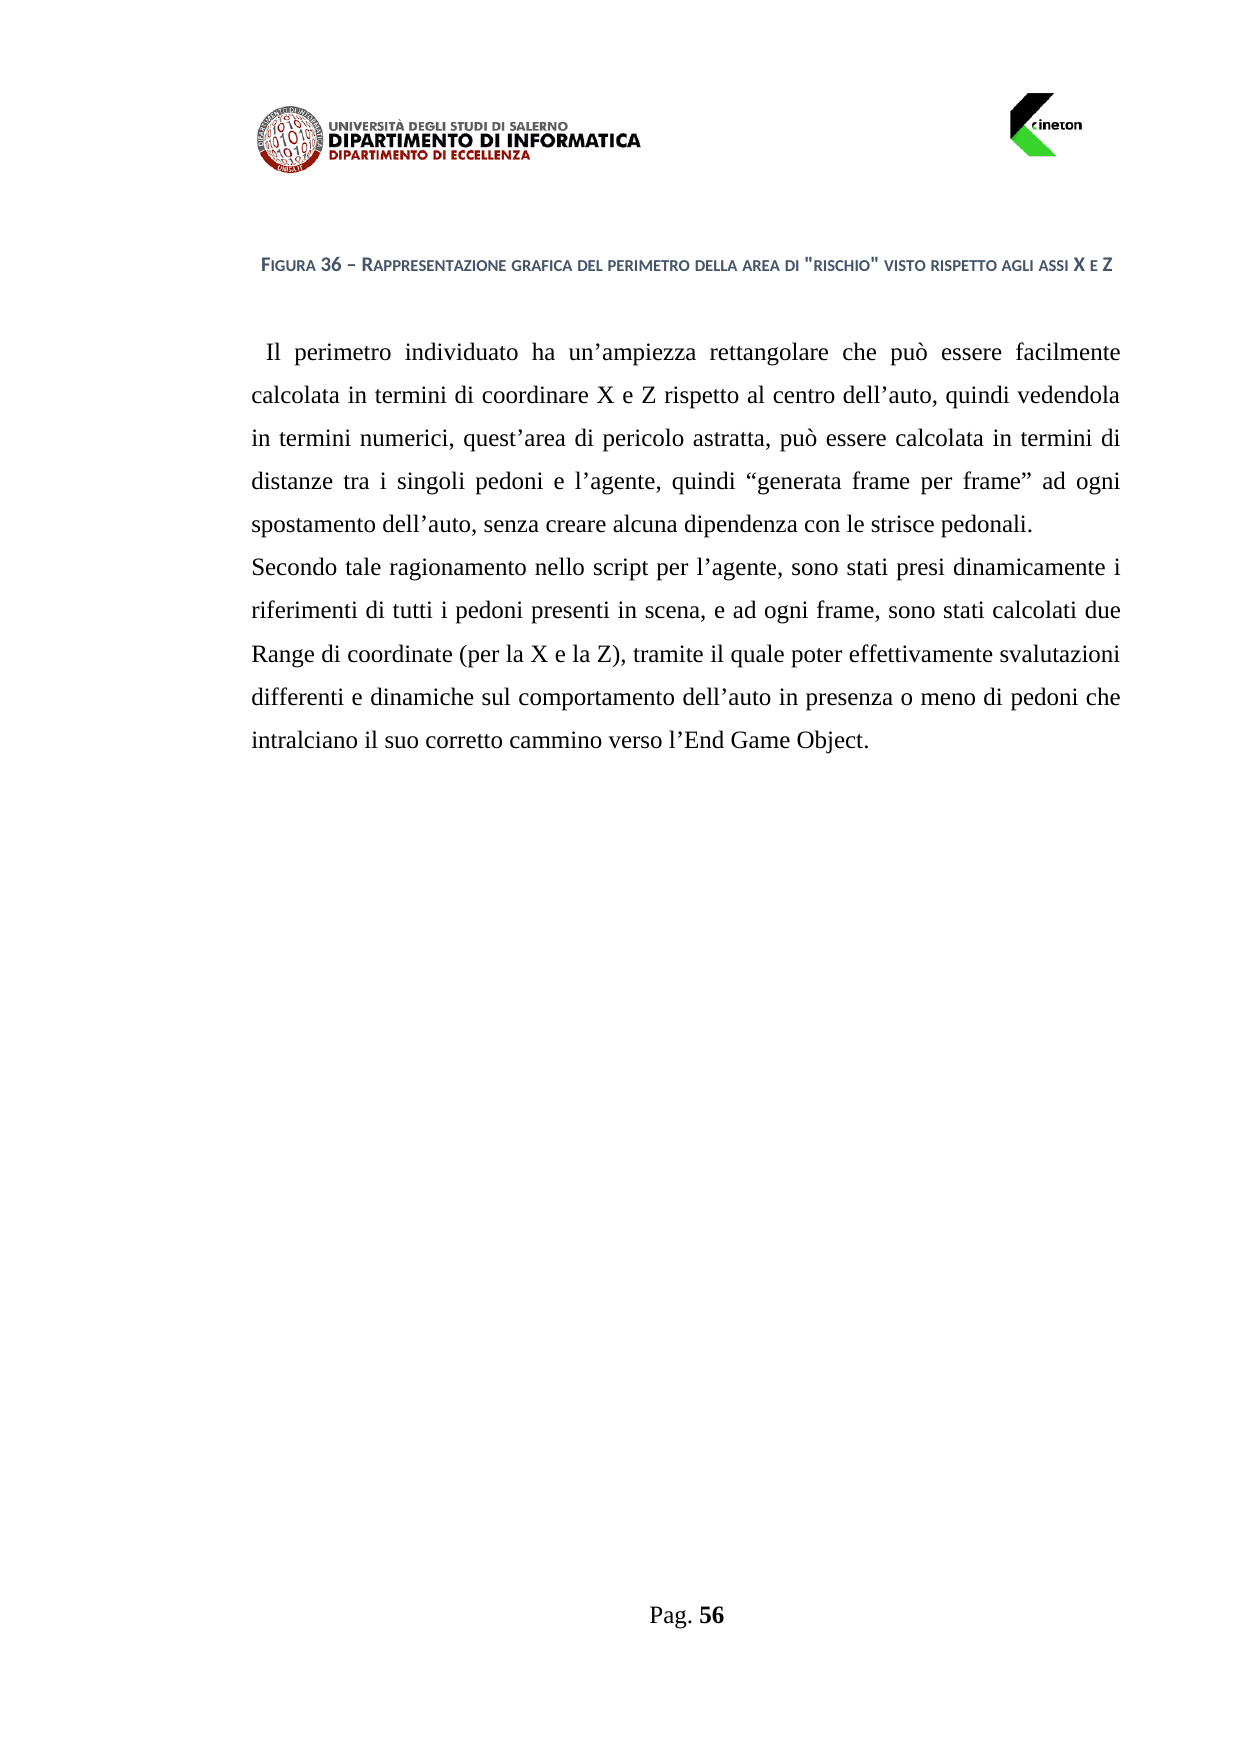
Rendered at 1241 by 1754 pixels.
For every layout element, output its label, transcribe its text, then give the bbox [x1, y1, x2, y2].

picture [987, 73, 1102, 177]
text Il perimetro individuato ha un’ampiezza rettangolare che può essere facilmente calcolata in termini di coordinare X e Z rispetto al centro dell’auto, quindi vedendola in termini numerici, quest’area di pericolo astratta, può essere calcolata in termini di distanze tra i singoli pedoni e l’agente, quindi “generata frame per frame” ad ogni spostamento dell’auto, senza creare alcuna dipendenza con le strisce pedonali. [251, 337, 1122, 538]
text Figura 36 – Rappresentazione grafica del perimetro della area di "rischio" visto rispetto agli assi X e Z [251, 252, 1122, 277]
text Secondo tale ragionamento nello script per l’agente, sono stati presi dinamicamente i riferimenti di tutti i pedoni presenti in scena, e ad ogni frame, sono stati calcolati due Range di coordinate (per la X e la Z), tramite il quale poter effettivamente svalutazioni differenti e dinamiche sul comportamento dell’auto in presenza o meno di pedoni che intralciano il suo corretto cammino verso l’End Game Object. [251, 552, 1122, 754]
picture [251, 102, 645, 177]
